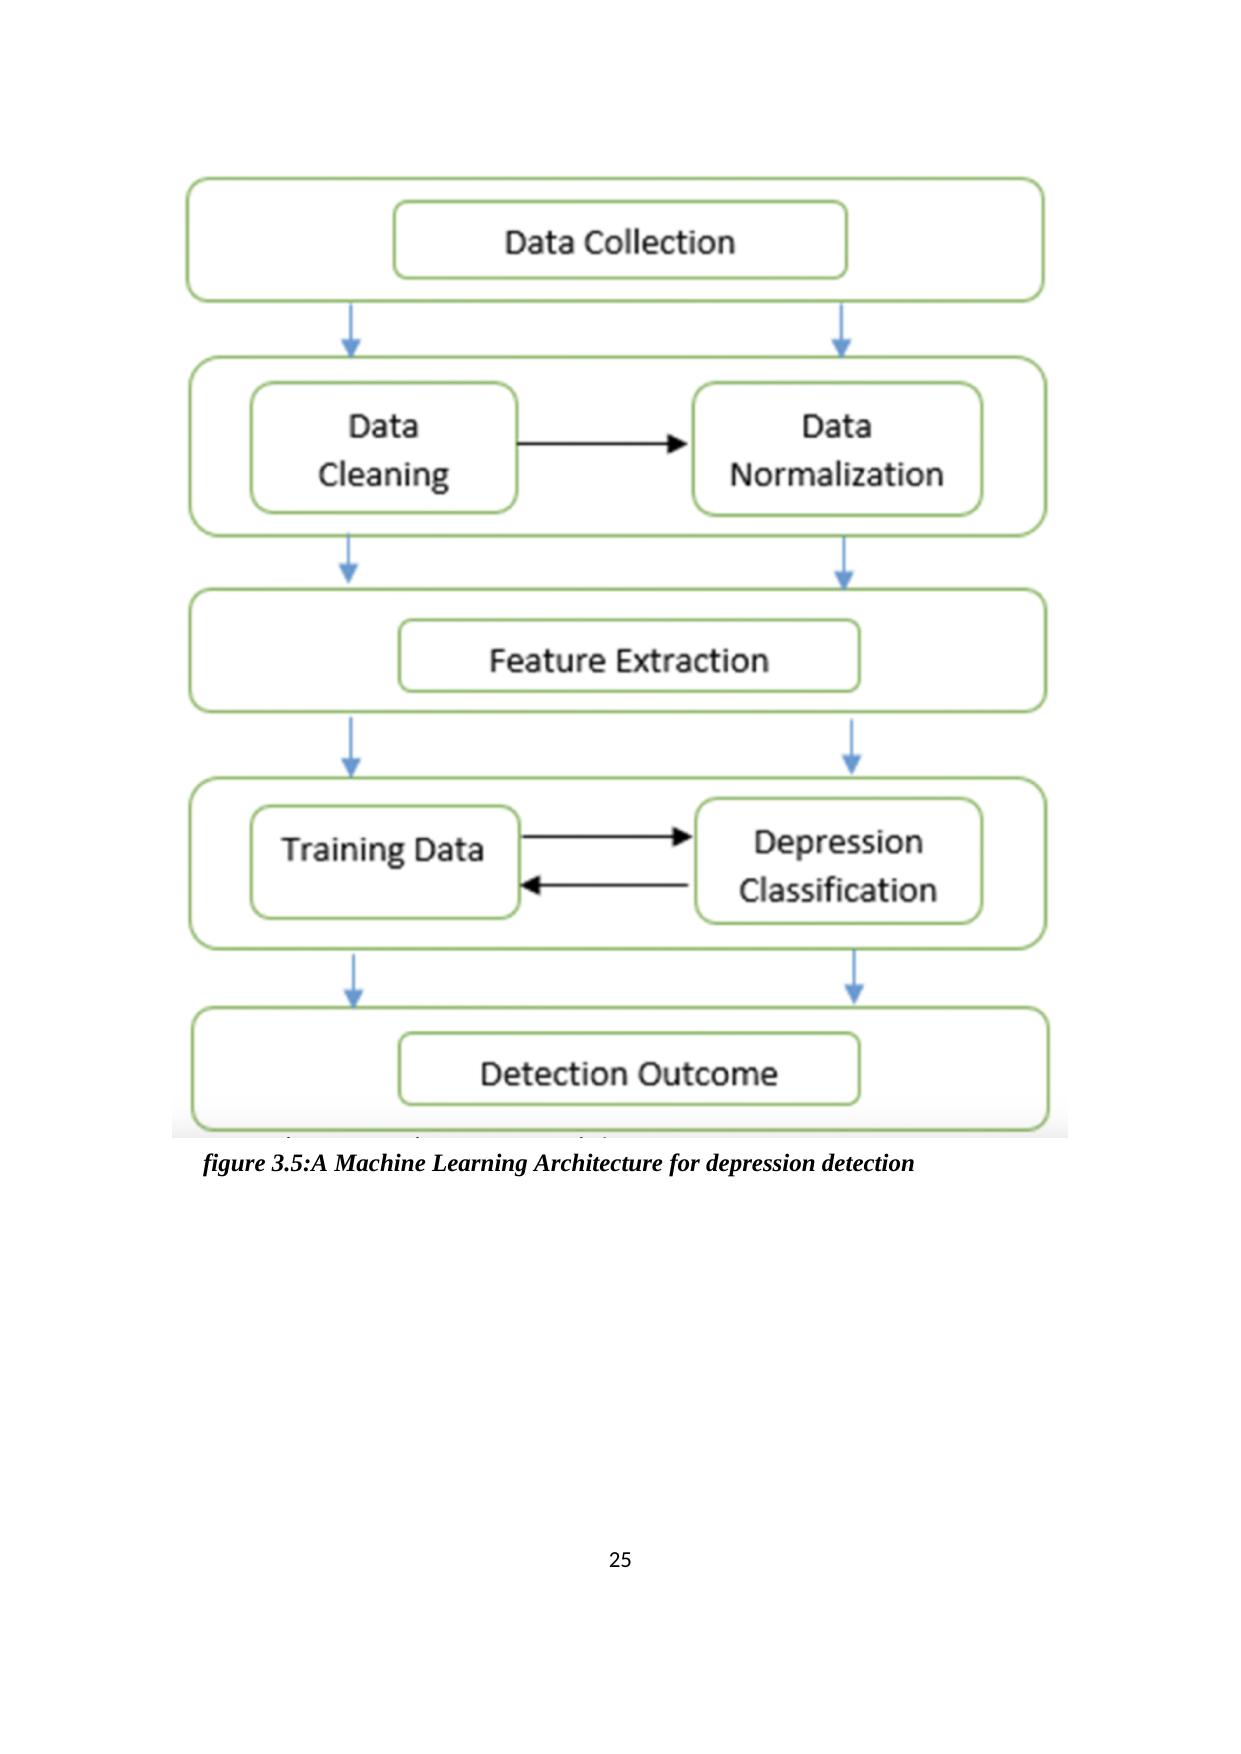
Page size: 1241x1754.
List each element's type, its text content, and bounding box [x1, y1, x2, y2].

picture [172, 153, 1069, 1138]
